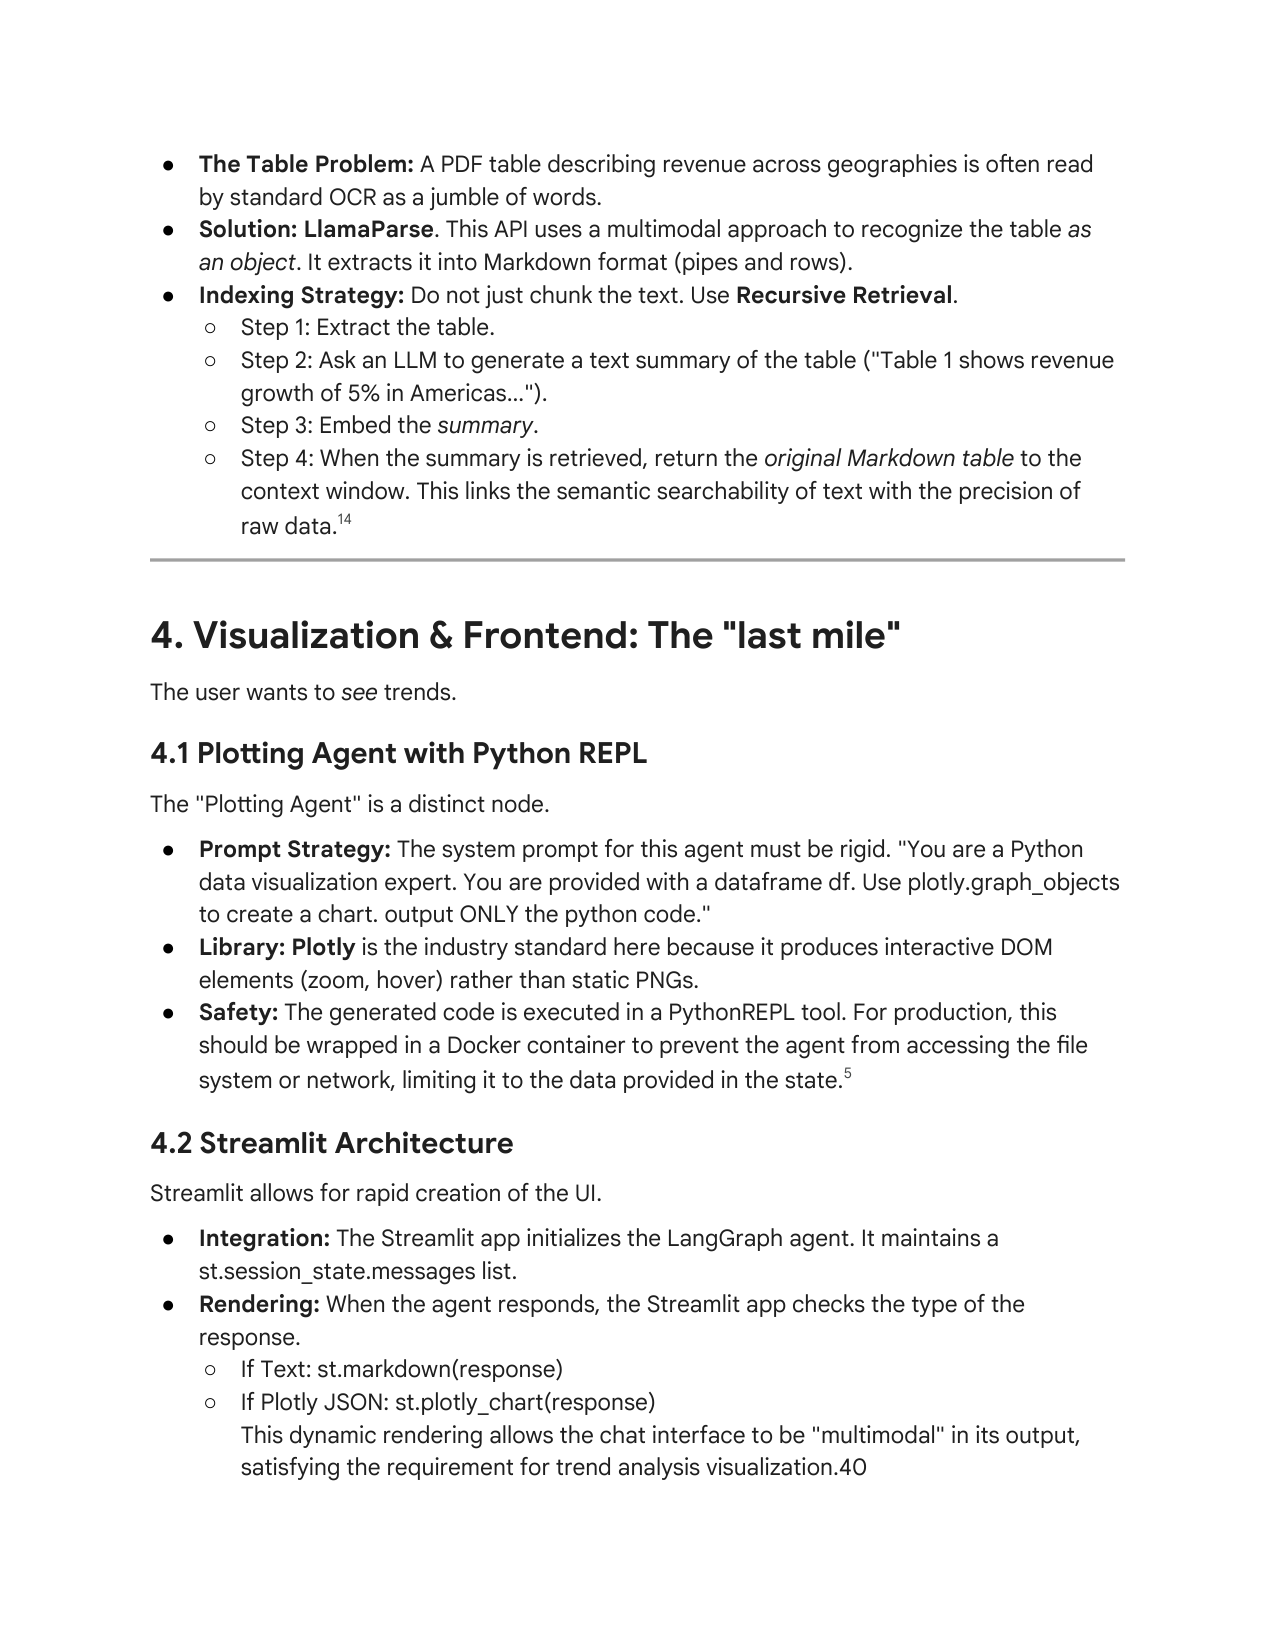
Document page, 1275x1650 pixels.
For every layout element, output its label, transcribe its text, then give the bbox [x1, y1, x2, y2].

text Streamlit allows for rapid creation of the UI. [150, 1179, 1125, 1208]
list If Plotly JSON: st.plotly_chart(response) This dynamic rendering allows the chat interface to be "multimodal" in its output, satisfying the requirement for trend analysis visualization.40 [203, 1388, 1125, 1482]
list Indexing Strategy: Do not just chunk the text. Use Recursive Retrieval. [161, 281, 1125, 309]
subtitle 4. Visualization & Frontend: The "last mile" [150, 562, 1125, 659]
list Step 4: When the summary is retrieved, return the original Markdown table to the context window. This links the semantic searchability of text with the precision of raw data.14 [203, 444, 1125, 542]
list Solution: LlamaParse. This API uses a multimodal approach to recognize the table as an object. It extracts it into Markdown format (pipes and rows). [161, 215, 1125, 277]
text The "Plotting Agent" is a distinct node. [150, 790, 1125, 819]
text The user wants to see trends. [150, 678, 1125, 707]
list Step 1: Extract the table. [203, 313, 1125, 342]
list Step 3: Embed the summary. [203, 412, 1125, 440]
list Rendering: When the agent responds, the Streamlit app checks the type of the response. [161, 1290, 1125, 1351]
subtitle 4.2 Streamlit Architecture [150, 1125, 1125, 1162]
list Step 2: Ask an LLM to generate a text summary of the table ("Table 1 shows revenue growth of 5% in Americas..."). [203, 346, 1125, 408]
list Integration: The Streamlit app initializes the LangGraph agent. It maintains a st.session_state.messages list. [161, 1224, 1125, 1286]
subtitle 4.1 Plotting Agent with Python REPL [150, 736, 1125, 772]
list Prompt Strategy: The system prompt for this agent must be rigid. "You are a Python data visualization expert. You are provided with a dataframe df. Use plotly.graph_objects to create a chart. output ONLY the python code." [161, 835, 1125, 929]
list If Text: st.markdown(response) [203, 1355, 1125, 1384]
list Safety: The generated code is executed in a PythonREPL tool. For production, this should be wrapped in a Docker container to prevent the agent from accessing the file system or network, limiting it to the data provided in the state.5 [161, 999, 1125, 1096]
list Library: Plotly is the industry standard here because it produces interactive DOM elements (zoom, hover) rather than static PNGs. [161, 933, 1125, 995]
list The Table Problem: A PDF table describing revenue across geographies is often read by standard OCR as a jumble of words. [161, 150, 1125, 211]
